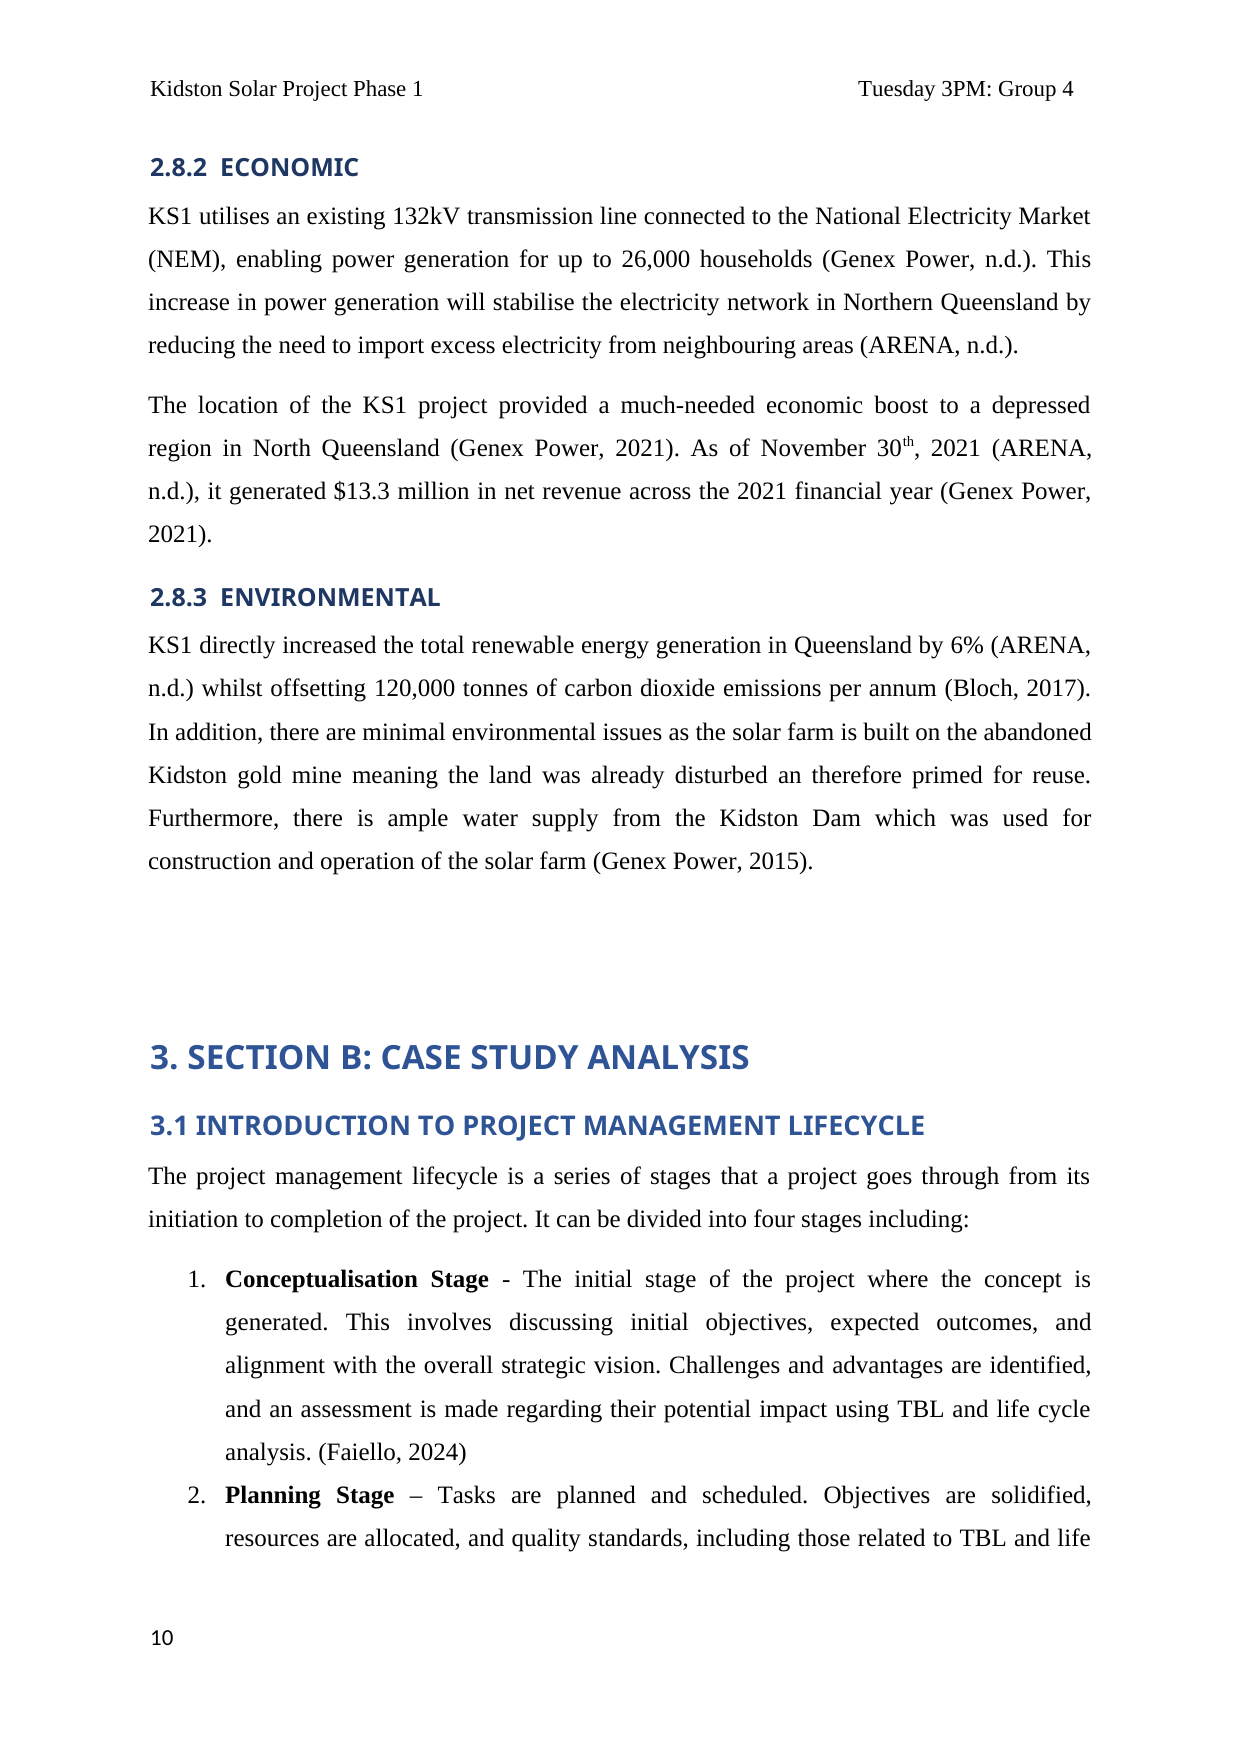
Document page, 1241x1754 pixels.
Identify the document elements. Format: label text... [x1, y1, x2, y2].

subtitle 2.8.2 ECONOMIC [150, 150, 1090, 184]
text The project management lifecycle is a series of stages that a project goes through from its initiation to completion of the project. It can be divided into four stages including: [148, 1161, 1092, 1233]
text KS1 utilises an existing 132kV transmission line connected to the National Electricity Market (NEM), enabling power generation for up to 26,000 households (Genex Power, n.d.). This increase in power generation will stabilise the electricity network in Northern Queensland by reducing the need to import excess electricity from neighbouring areas (ARENA, n.d.). [148, 201, 1092, 359]
subtitle 3. SECTION B: CASE STUDY ANALYSIS [150, 1034, 1090, 1079]
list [187, 1480, 1092, 1552]
subtitle 3.1 INTRODUCTION TO PROJECT MANAGEMENT LIFECYCLE [150, 1106, 1090, 1143]
subtitle 2.8.3 ENVIRONMENTAL [150, 579, 1090, 613]
text The location of the KS1 project provided a much-needed economic boost to a depressed region in North Queensland (Genex Power, 2021). As of November 30th, 2021 (ARENA, n.d.), it generated $13.3 million in net revenue across the 2021 financial year (Genex Power, 2021). [148, 390, 1092, 548]
text KS1 directly increased the total renewable energy generation in Queensland by 6% (ARENA, n.d.) whilst offsetting 120,000 tonnes of carbon dioxide emissions per annum (Bloch, 2017). In addition, there are minimal environmental issues as the solar farm is built on the abandoned Kidston gold mine meaning the land was already disturbed an therefore primed for reuse. Furthermore, there is ample water supply from the Kidston Dam which was used for construction and operation of the solar farm (Genex Power, 2015). [148, 630, 1092, 875]
list Conceptualisation Stage - The initial stage of the project where the concept is generated. This involves discussing initial objectives, expected outcomes, and alignment with the overall strategic vision. Challenges and advantages are identified, and an assessment is made regarding their potential impact using TBL and life cycle analysis. (Faiello, 2024) [187, 1264, 1092, 1466]
